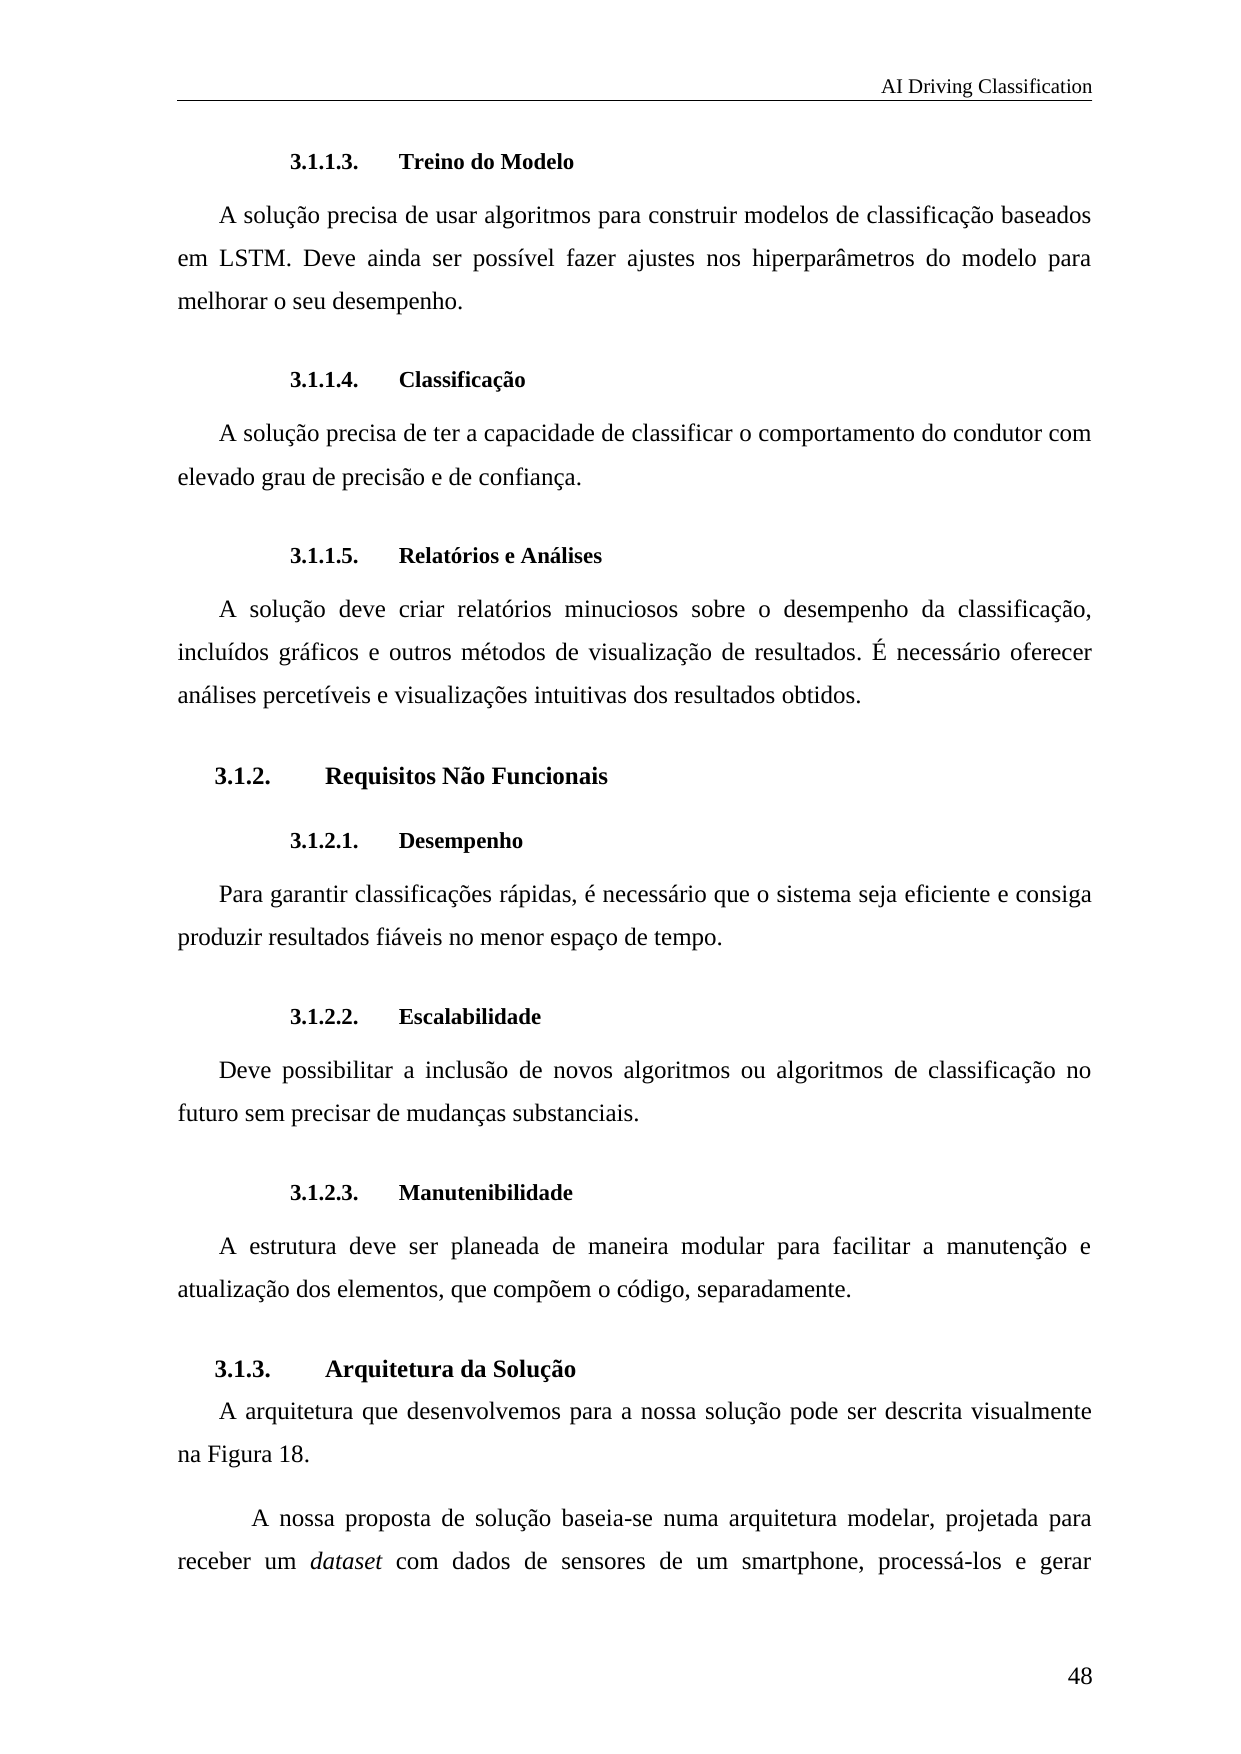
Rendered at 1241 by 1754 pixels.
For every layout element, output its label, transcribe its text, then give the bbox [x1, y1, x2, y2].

text A solução precisa de ter a capacidade de classificar o comportamento do condutor com elevado grau de precisão e de confiança. [177, 418, 1092, 490]
subtitle Manutenibilidade [290, 1179, 1092, 1205]
subtitle Treino do Modelo [290, 148, 1092, 174]
text Deve possibilitar a inclusão de novos algoritmos ou algoritmos de classificação no futuro sem precisar de mudanças substanciais. [177, 1055, 1092, 1127]
text A solução precisa de usar algoritmos para construir modelos de classificação baseados em LSTM. Deve ainda ser possível fazer ajustes nos hiperparâmetros do modelo para melhorar o seu desempenho. [177, 200, 1092, 315]
subtitle Arquitetura da Solução [214, 1354, 1092, 1383]
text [177, 1503, 1092, 1575]
subtitle Desempenho [290, 827, 1092, 854]
subtitle Escalabilidade [290, 1003, 1092, 1029]
text A arquitetura que desenvolvemos para a nossa solução pode ser descrita visualmente na Figura 15. [177, 1396, 1092, 1468]
subtitle Requisitos Não Funcionais [214, 761, 1092, 790]
text Para garantir classificações rápidas, é necessário que o sistema seja eficiente e consiga produzir resultados fiáveis no menor espaço de tempo. [177, 879, 1092, 951]
subtitle Relatórios e Análises [290, 542, 1092, 569]
text A estrutura deve ser planeada de maneira modular para facilitar a manutenção e atualização dos elementos, que compõem o código, separadamente. [177, 1231, 1092, 1303]
subtitle Classificação [290, 367, 1092, 393]
text A solução deve criar relatórios minuciosos sobre o desempenho da classificação, incluídos gráficos e outros métodos de visualização de resultados. É necessário oferecer análises percetíveis e visualizações intuitivas dos resultados obtidos. [177, 594, 1092, 709]
